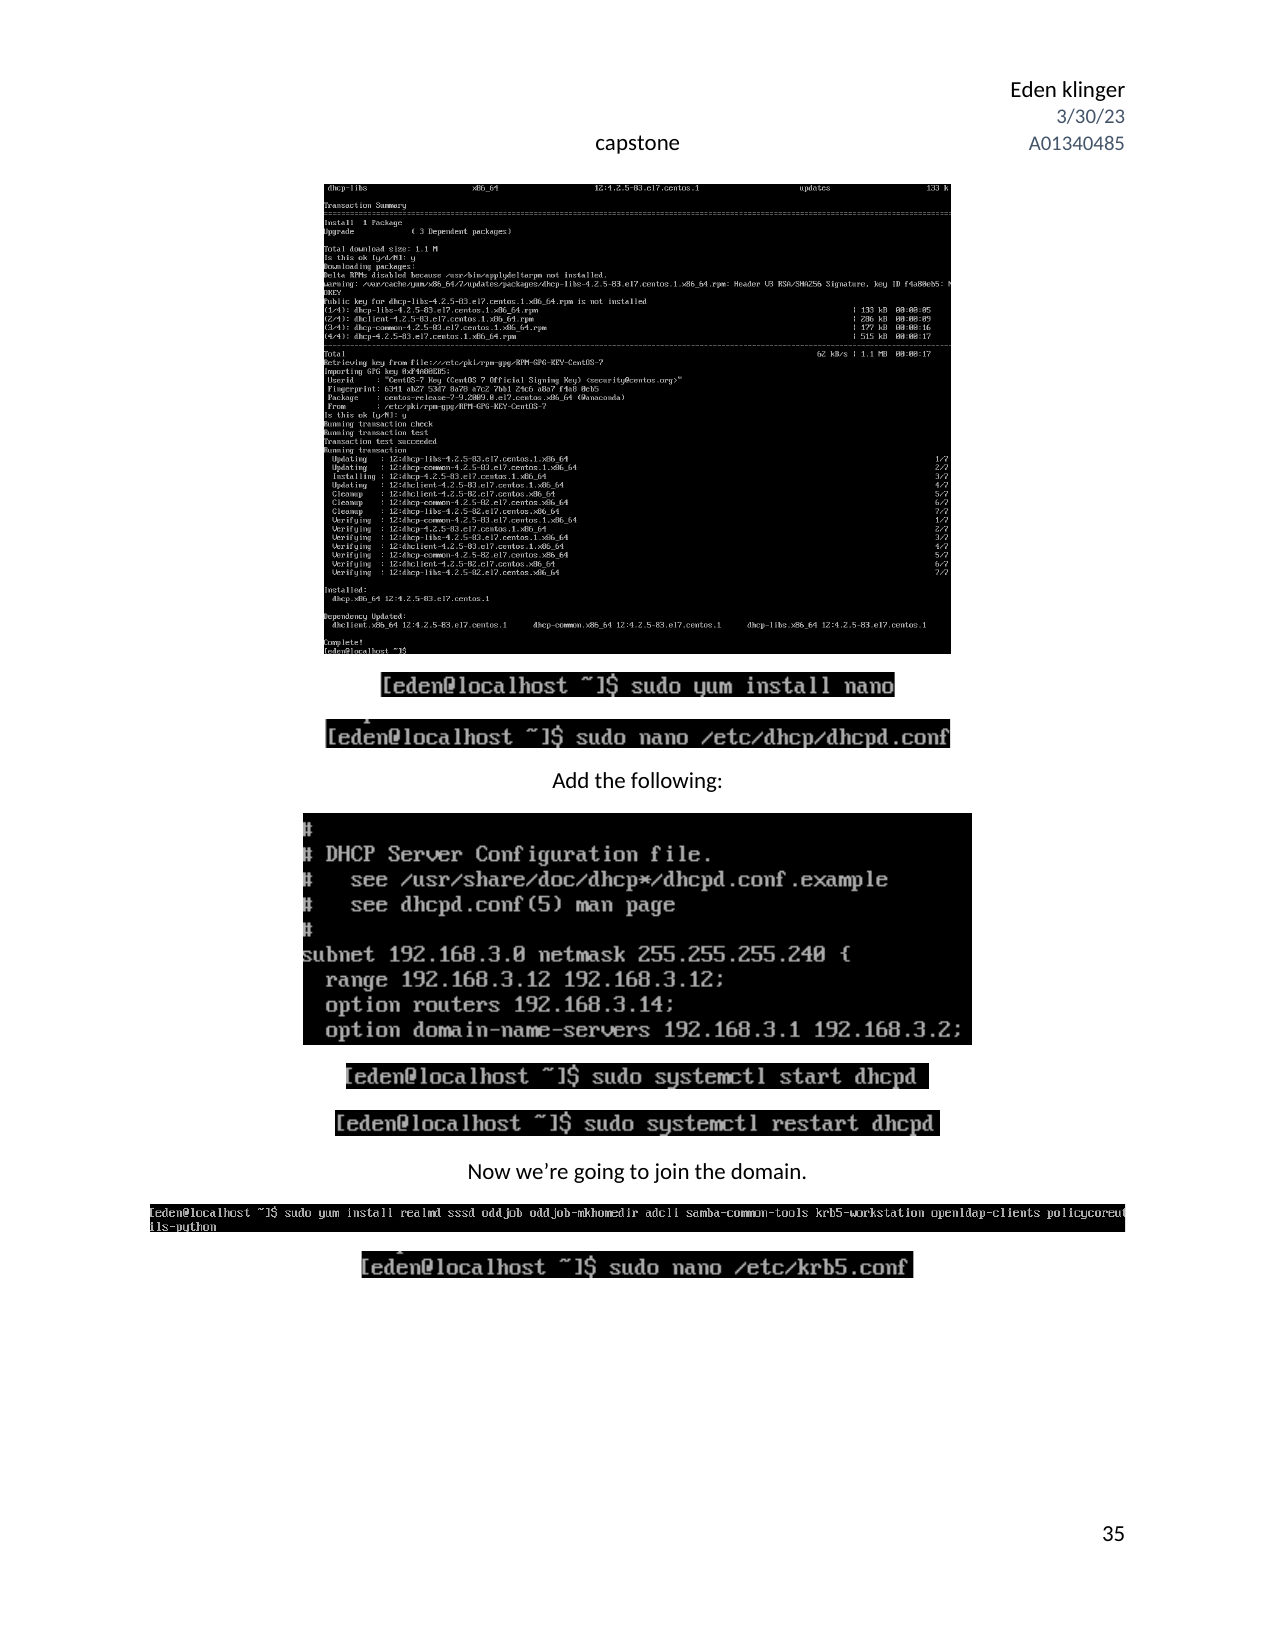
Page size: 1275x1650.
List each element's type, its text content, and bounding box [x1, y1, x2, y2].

text Add the following: [150, 767, 1125, 795]
picture [361, 1251, 914, 1278]
picture [150, 1204, 1125, 1232]
picture [303, 813, 972, 1045]
picture [346, 1063, 929, 1089]
picture [335, 1110, 940, 1136]
picture [325, 719, 951, 748]
text Now we’re going to join the domain. [150, 1157, 1125, 1185]
picture [380, 672, 895, 697]
picture [324, 184, 951, 654]
